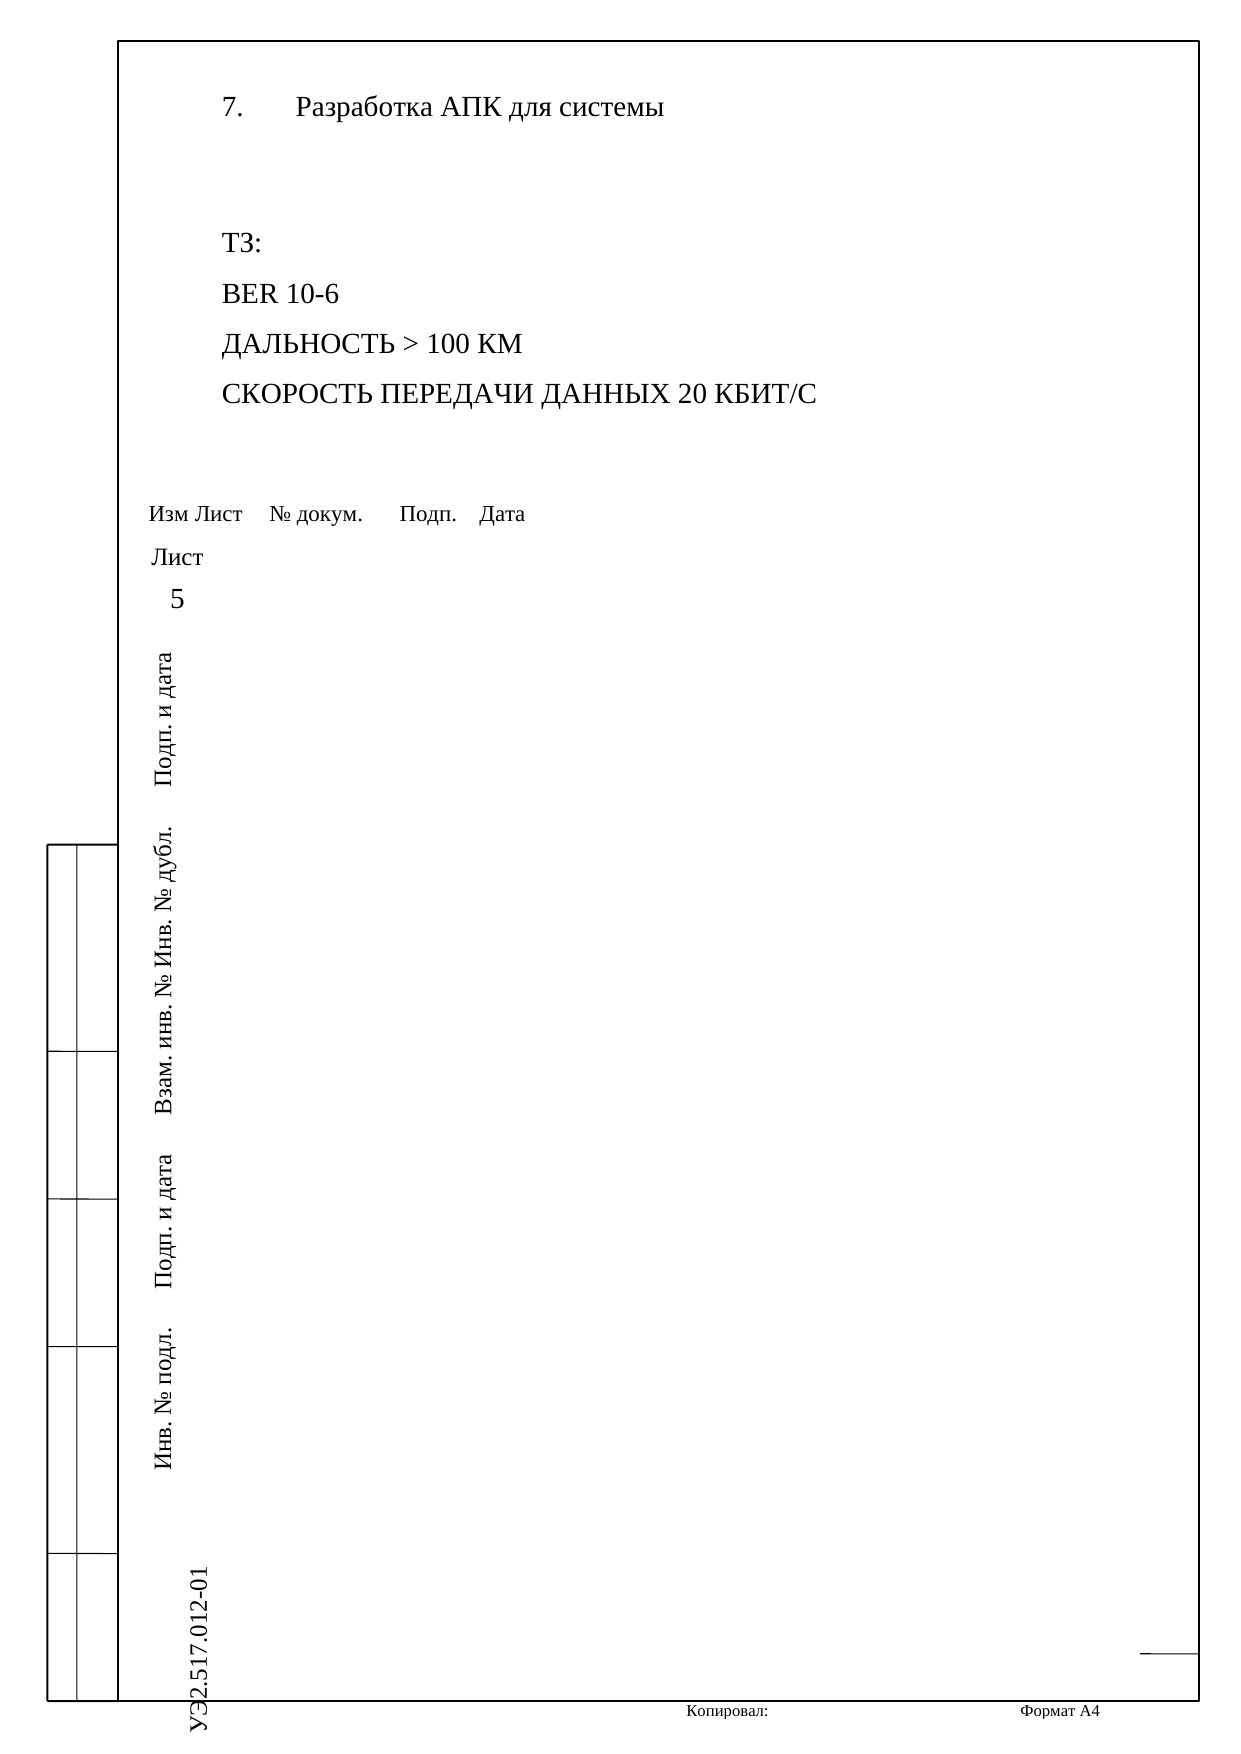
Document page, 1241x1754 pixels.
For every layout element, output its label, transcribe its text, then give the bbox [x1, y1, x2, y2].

text BER 10-6 [148, 276, 1181, 309]
text ТЗ: [148, 225, 1181, 259]
text СКОРОСТЬ ПЕРЕДАЧИ ДАННЫХ 20 КБИТ/С [148, 376, 1181, 410]
text ДАЛЬНОСТЬ > 100 КМ [148, 326, 1181, 359]
list Разработка АПК для системы [148, 89, 1181, 122]
